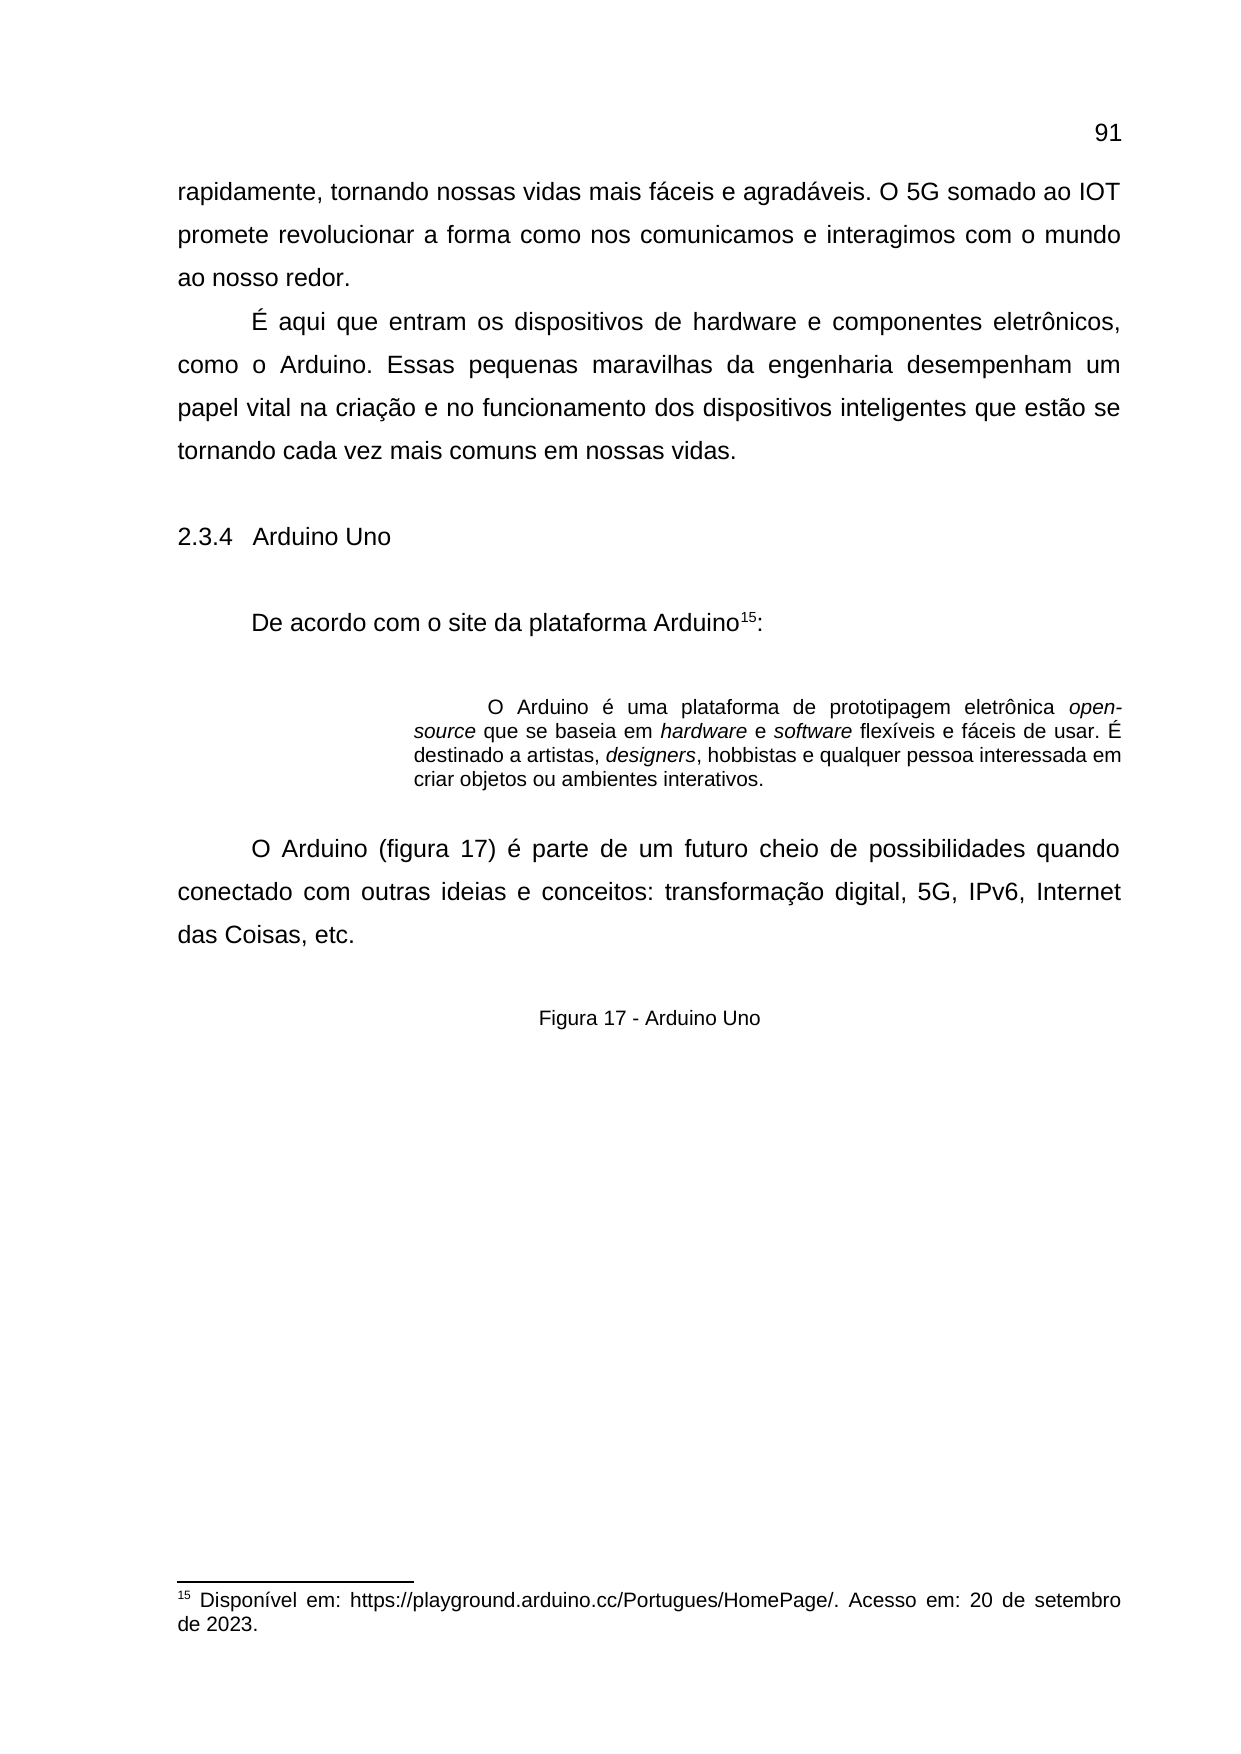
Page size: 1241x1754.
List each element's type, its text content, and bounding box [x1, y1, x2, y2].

subtitle Arduino Uno [177, 522, 1122, 551]
text O Arduino é uma plataforma de prototipagem eletrônica open-source que se baseia em hardware e software flexíveis e fáceis de usar. É destinado a artistas, designers, hobbistas e qualquer pessoa interessada em criar objetos ou ambientes interativos. [413, 695, 1122, 791]
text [177, 177, 1122, 292]
text De acordo com o site da plataforma Arduino: [177, 608, 1122, 637]
text É aqui que entram os dispositivos de hardware e componentes eletrônicos, como o Arduino. Essas pequenas maravilhas da engenharia desempenham um papel vital na criação e no funcionamento dos dispositivos inteligentes que estão se tornando cada vez mais comuns em nossas vidas. [177, 307, 1122, 465]
text O Arduino (figura 17) é parte de um futuro cheio de possibilidades quando conectado com outras ideias e conceitos: transformação digital, 5G, IPv6, Internet das Coisas, etc. [177, 834, 1122, 949]
